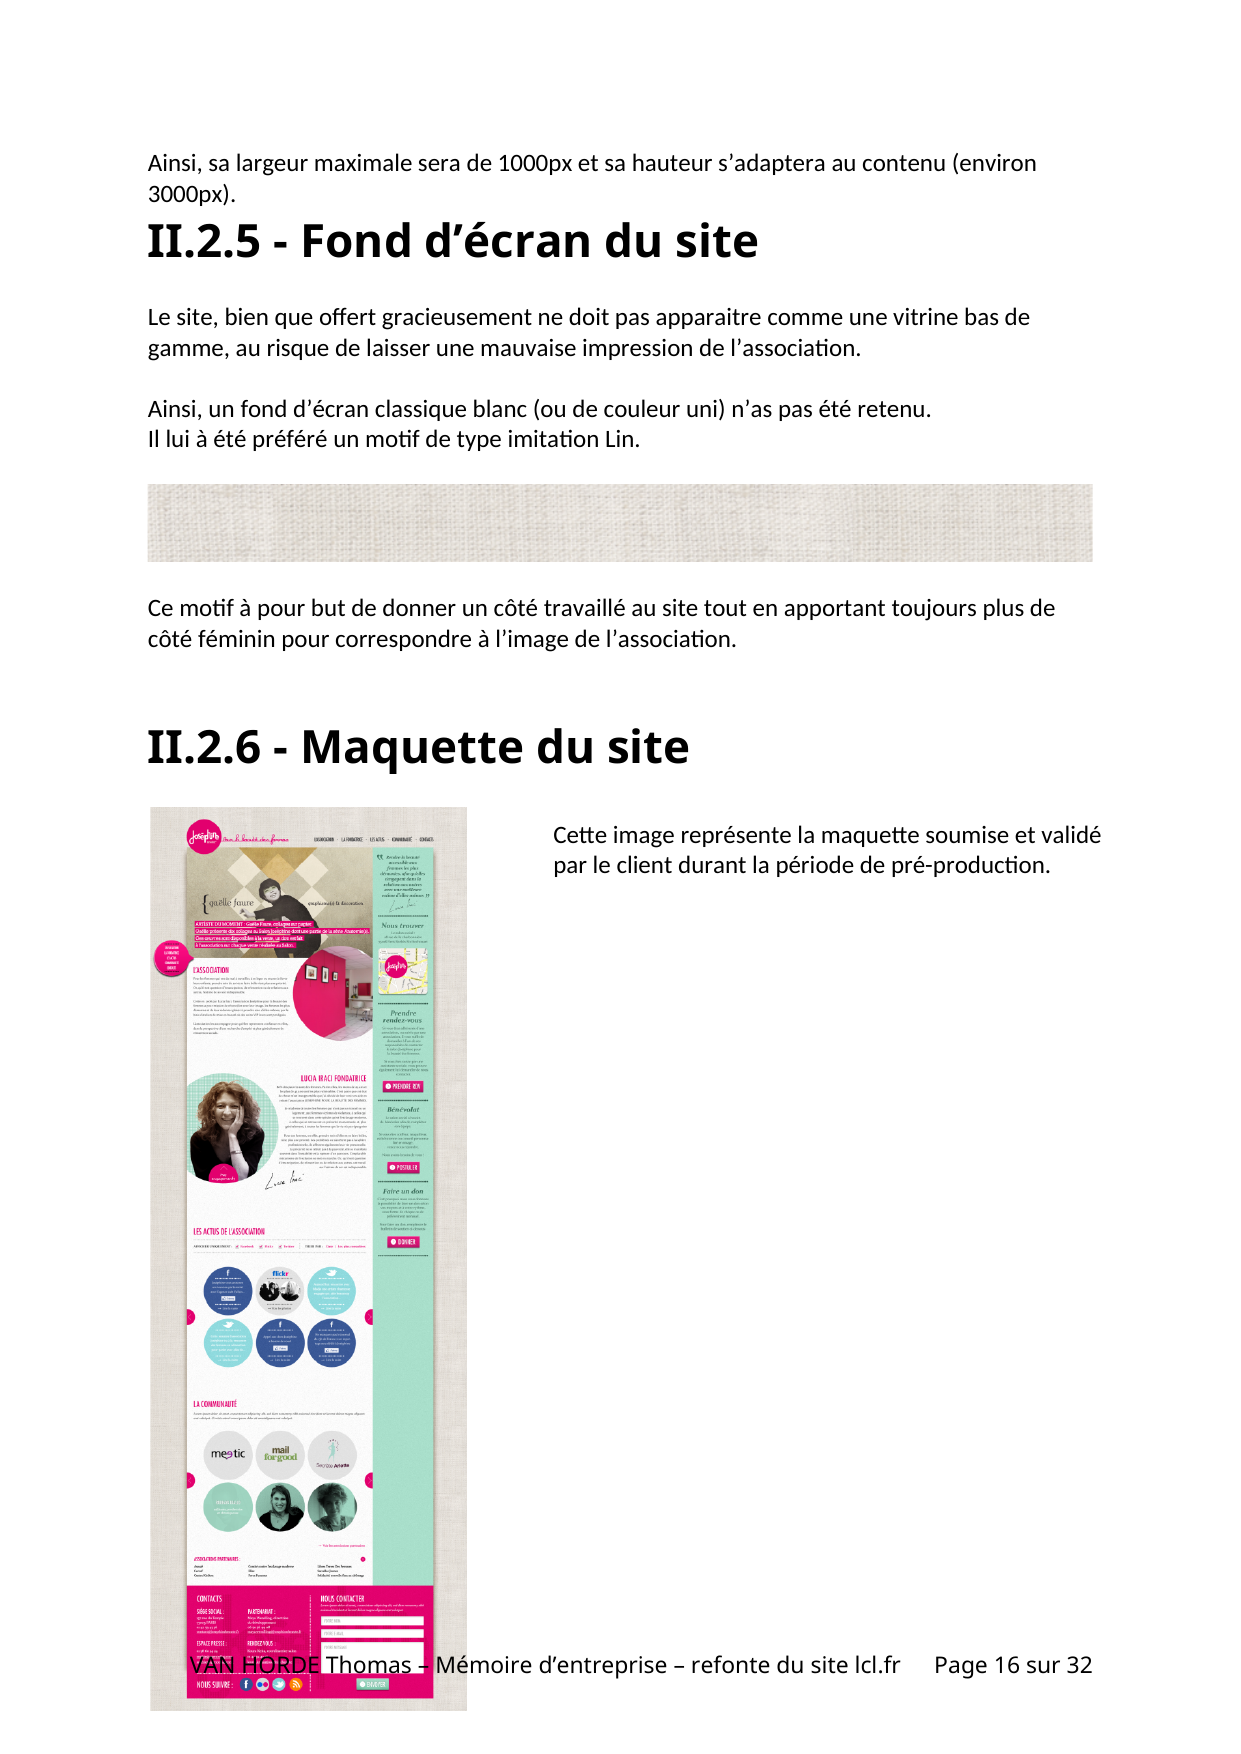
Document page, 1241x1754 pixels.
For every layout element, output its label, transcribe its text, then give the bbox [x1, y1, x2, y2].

picture [147, 484, 1093, 562]
text II.2.5 - Fond d’écran du site [148, 209, 1093, 271]
text Ainsi, sa largeur maximale sera de 1000px et sa hauteur s’adaptera au contenu (environ 3000px). [148, 148, 1093, 209]
text Ainsi, un fond d’écran classique blanc (ou de couleur uni) n’as pas été retenu. [148, 393, 1093, 424]
text Il lui à été préféré un motif de type imitation Lin. [148, 424, 1093, 454]
text Ce motif à pour but de donner un côté travaillé au site tout en apportant toujours plus de côté féminin pour correspondre à l’image de l’association. [148, 592, 1093, 653]
picture [150, 807, 467, 1711]
text Le site, bien que offert gracieusement ne doit pas apparaitre comme une vitrine bas de gamme, au risque de laisser une mauvaise impression de l’association. [148, 302, 1093, 363]
text II.2.6 - Maquette du site [148, 714, 1093, 777]
